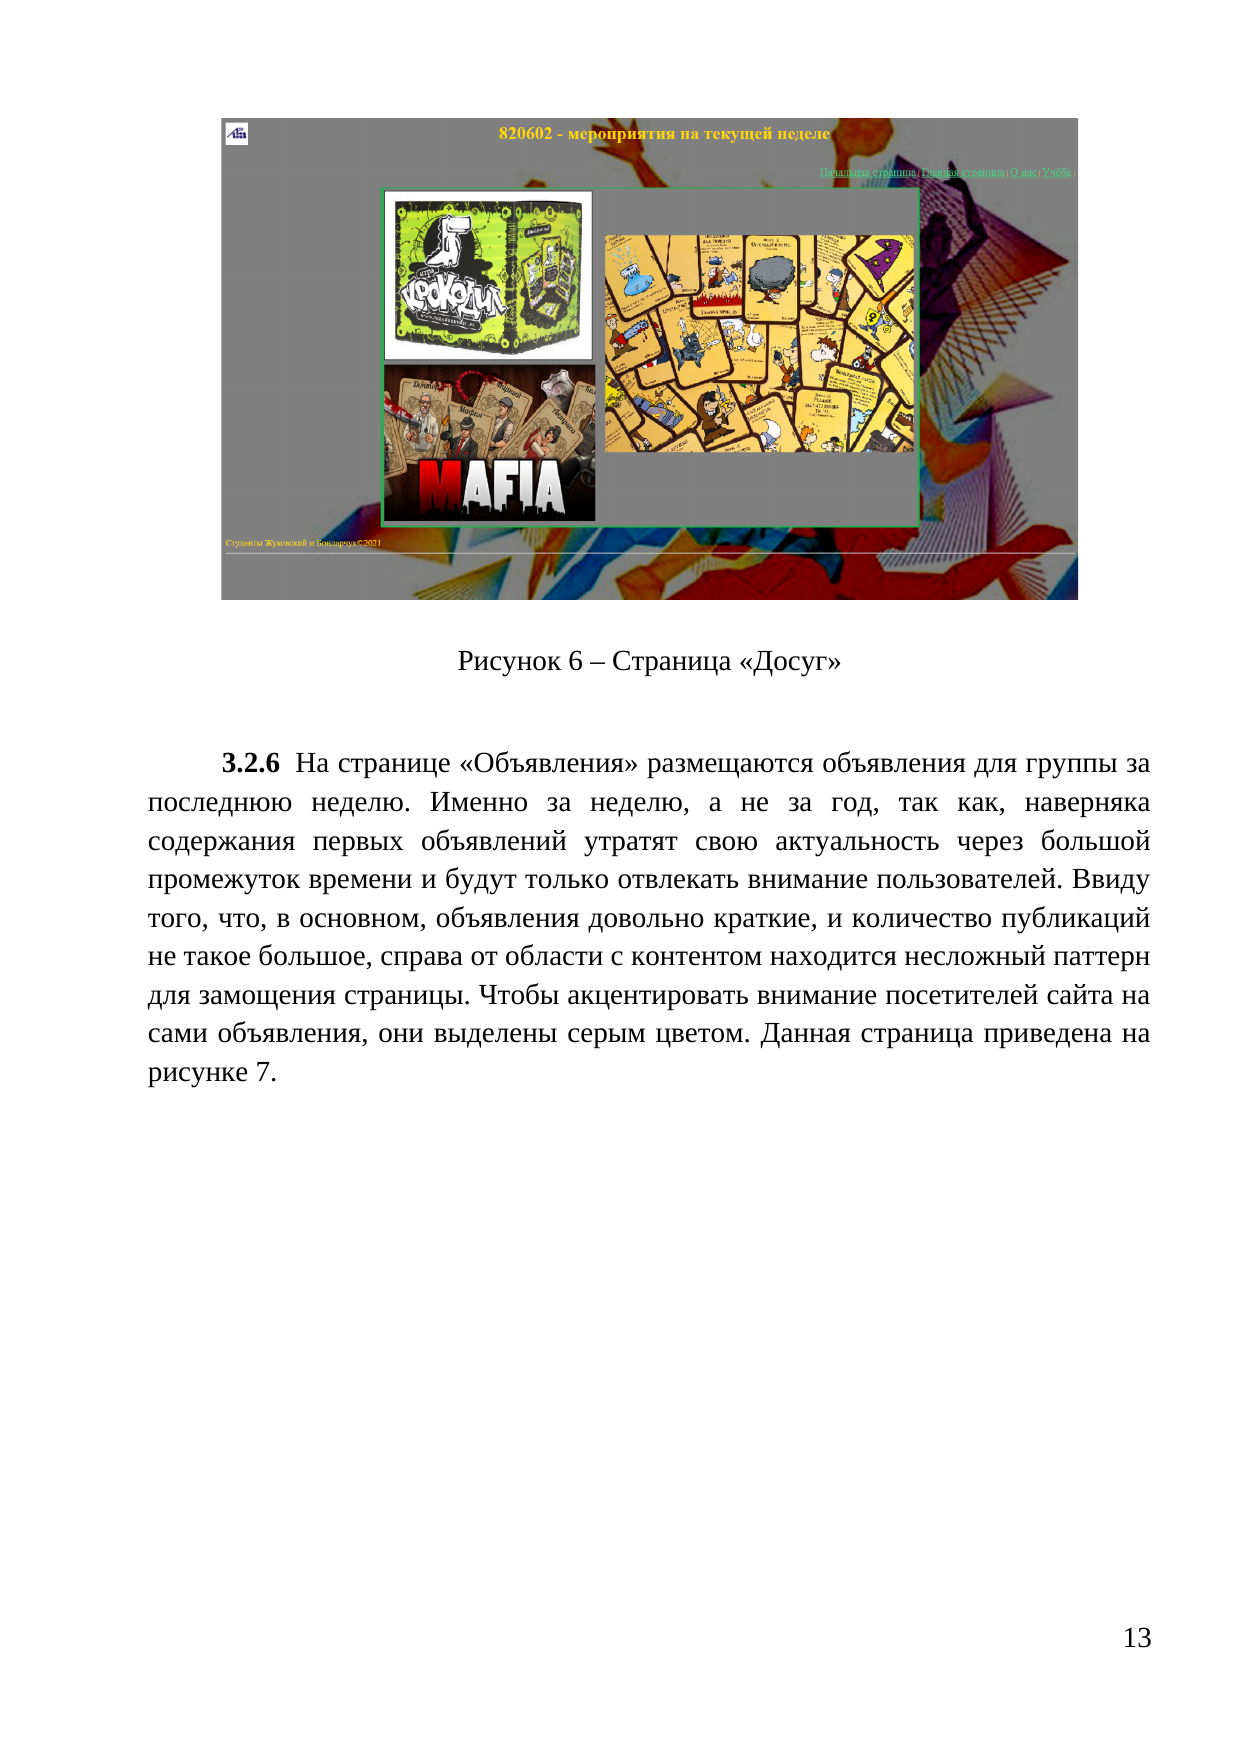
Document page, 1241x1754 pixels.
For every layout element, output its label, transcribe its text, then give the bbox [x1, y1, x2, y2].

subtitle На странице «Объявления» размещаются объявления для группы за последнюю неделю. Именно за неделю, а не за год, так как, наверняка содержания первых объявлений утратят свою актуальность через большой промежуток времени и будут только отвлекать внимание пользователей. Ввиду того, что, в основном, объявления довольно краткие, и количество публикаций не такое большое, справа от области с контентом находится несложный паттерн для замощения страницы. Чтобы акцентировать внимание посетителей сайта на сами объявления, они выделены серым цветом. Данная страница приведена на рисунке 7. [148, 746, 1152, 1087]
text Рисунок 6 – Страница «Досуг» [148, 643, 1152, 677]
picture [221, 118, 1079, 600]
